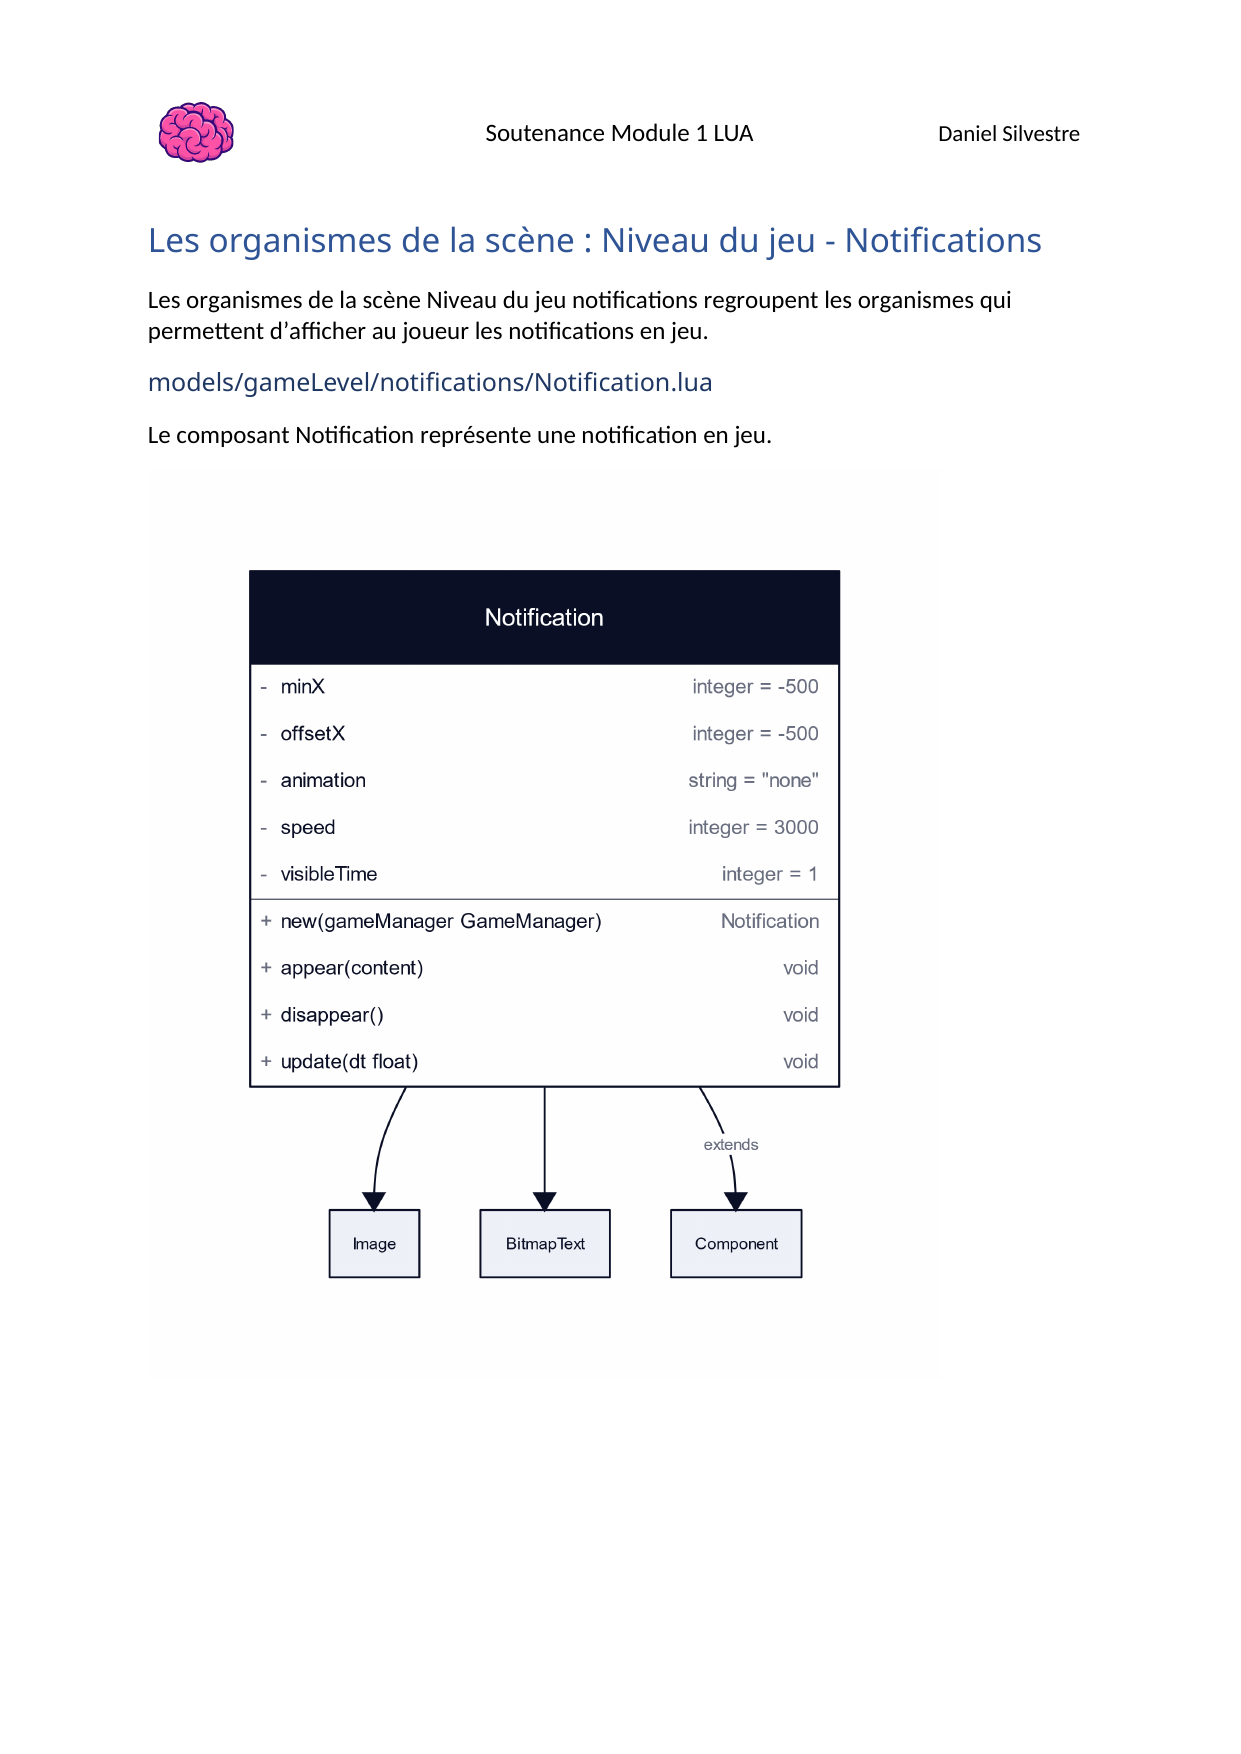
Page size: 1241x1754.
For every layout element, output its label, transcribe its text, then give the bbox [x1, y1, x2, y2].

subtitle Les organismes de la scène : Niveau du jeu - Notifications [148, 217, 1093, 262]
picture [147, 468, 942, 1380]
text Le composant Notification représente une notification en jeu. [148, 420, 1093, 450]
text Les organismes de la scène Niveau du jeu notifications regroupent les organismes qui permettent d’afficher au joueur les notifications en jeu. [148, 284, 1093, 345]
subtitle models/gameLevel/notifications/Notification.lua [148, 364, 1093, 398]
picture [158, 101, 234, 164]
